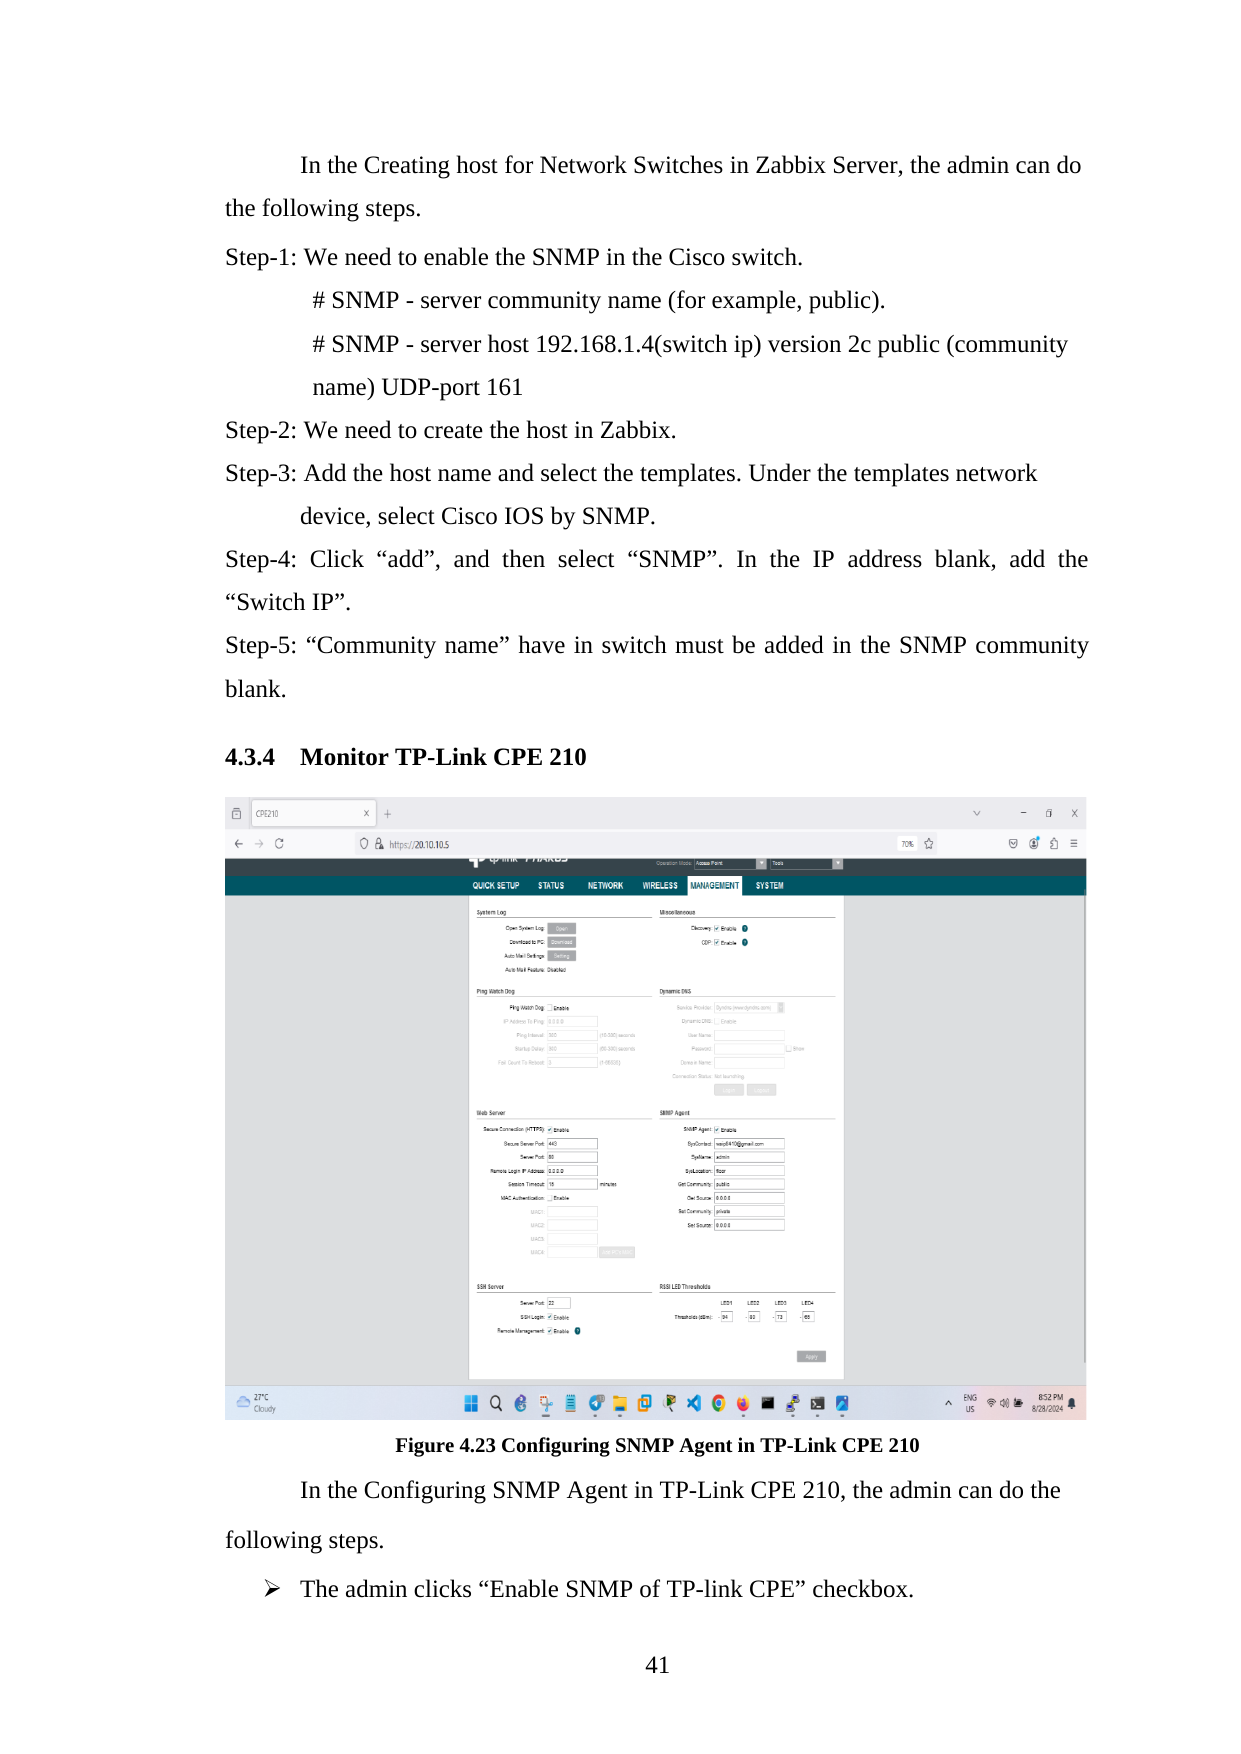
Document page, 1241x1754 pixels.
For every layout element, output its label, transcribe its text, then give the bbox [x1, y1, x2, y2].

text Step-1: We need to enable the SNMP in the Cisco switch. [225, 242, 1090, 271]
list The admin clicks “Enable SNMP of TP-link CPE” checkbox. [262, 1574, 1090, 1603]
text following steps. [225, 1525, 1090, 1554]
text Figure 4.23 Configuring SNMP Agent in TP-Link CPE 210 [225, 1433, 1090, 1457]
text In the Creating host for Network Switches in Zabbix Server, the admin can do the following steps. [225, 150, 1090, 222]
text In the Configuring SNMP Agent in TP-Link CPE 210, the admin can do the [300, 1476, 1090, 1504]
text Step-4: Click “add”, and then select “SNMP”. In the IP address blank, add the “Switch IP”. [225, 544, 1090, 616]
text name) UDP-port 161 [225, 372, 1090, 401]
text Step-3: Add the host name and select the templates. Under the templates network [225, 458, 1090, 487]
text Step-2: We need to create the host in Zabbix. [225, 415, 1090, 444]
subtitle 4.3.4 Monitor TP-Link CPE 210 [225, 742, 1090, 771]
text # SNMP - server community name (for example, public). [225, 286, 1090, 314]
text # SNMP - server host 192.168.1.4(switch ip) version 2c public (community [225, 329, 1090, 357]
picture [225, 797, 1087, 1420]
text Step-5: “Community name” have in switch must be added in the SNMP community blank. [225, 631, 1090, 702]
text device, select Cisco IOS by SNMP. [225, 501, 1090, 530]
